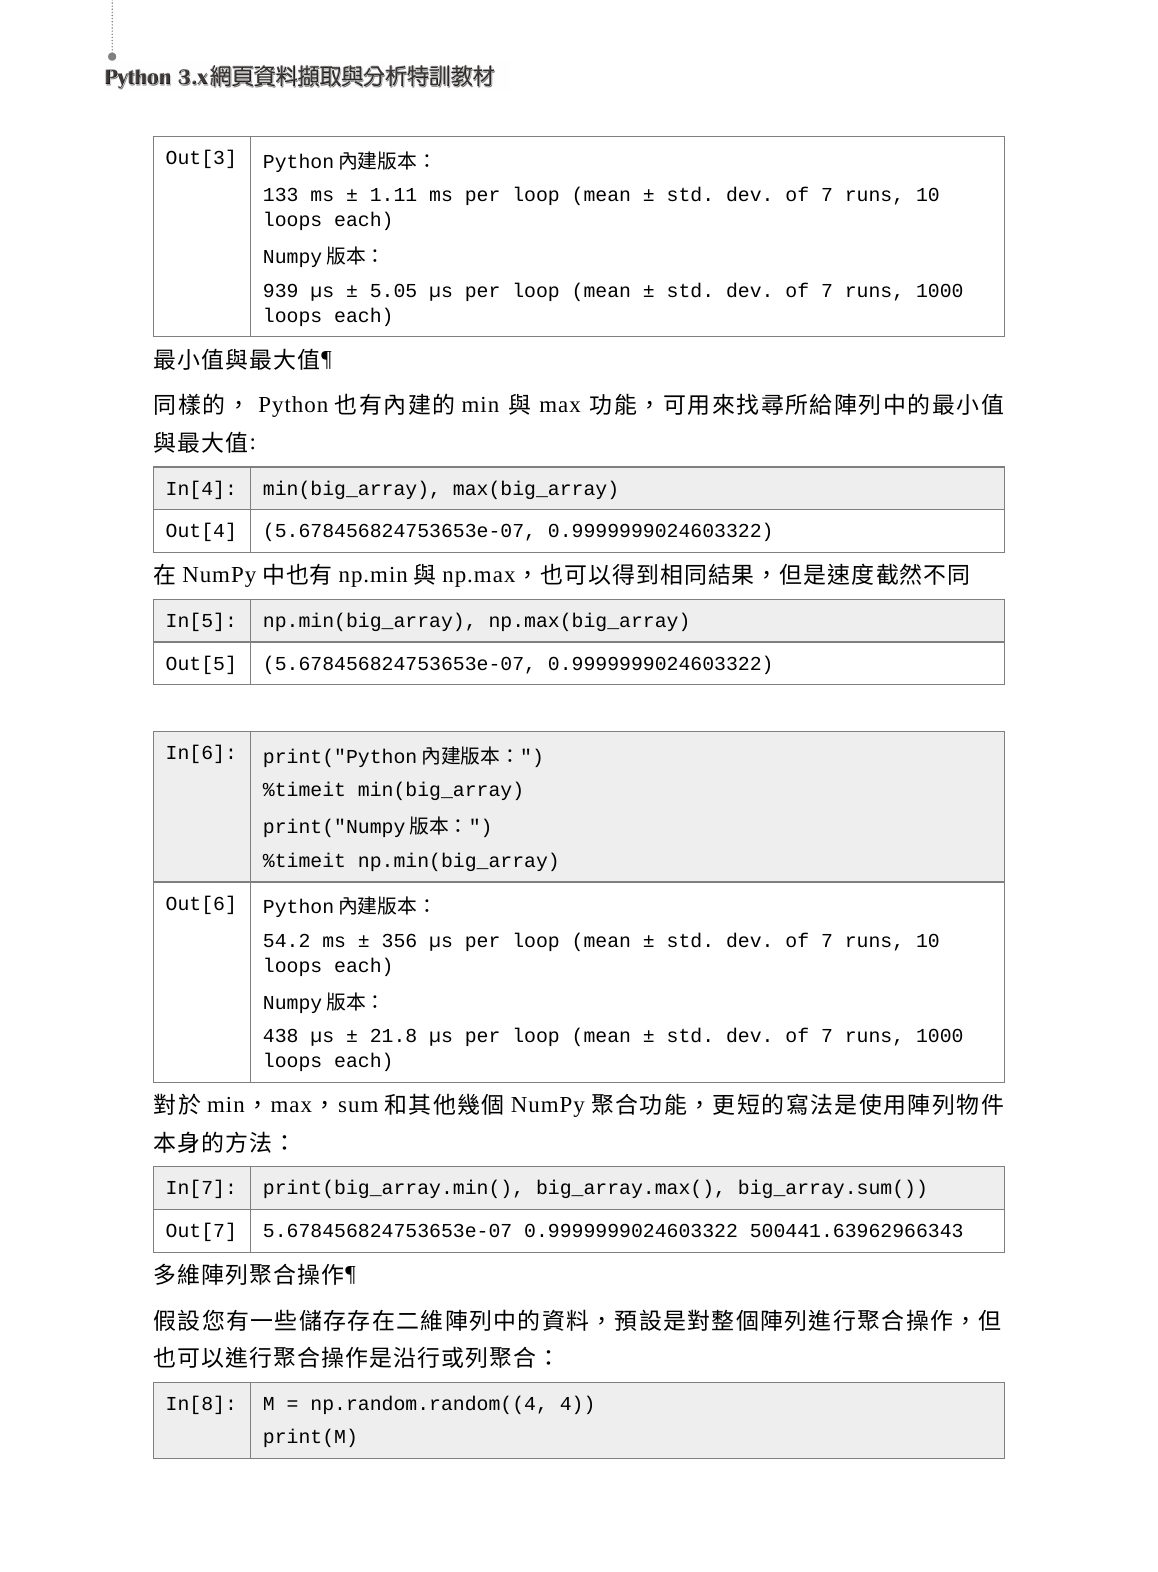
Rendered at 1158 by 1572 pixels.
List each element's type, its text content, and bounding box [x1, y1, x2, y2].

text 最小值與最大值¶ [153, 337, 1004, 375]
table_cell Python內建版本： 133 ms ± 1.11 ms per loop (mean ± std. dev. of 7 runs, 10 loops each) Numpy版本： 939 µs ± 5.05 µs per loop (mean ± std. dev. of 7 runs, 1000 loops each) [251, 137, 1004, 336]
text 在NumPy中也有np.min與np.max，也可以得到相同結果，但是速度截然不同 [153, 553, 1004, 590]
text 多維陣列聚合操作¶ [153, 1253, 1004, 1290]
table_cell 5.678456824753653e-07 0.9999999024603322 500441.63962966343 [251, 1210, 1004, 1252]
table_cell (5.678456824753653e-07, 0.9999999024603322) [251, 643, 1004, 684]
table_cell Out[3] [154, 137, 250, 336]
table_header In[6]: [154, 732, 250, 881]
text 假設您有一些儲存存在二維陣列中的資料，預設是對整個陣列進行聚合操作，但也可以進行聚合操作是沿行或列聚合： [153, 1298, 1004, 1373]
text 同樣的， Python也有內建的min 與 max 功能，可用來找尋所給陣列中的最小值與最大值: [153, 383, 1004, 458]
text 對於min，max，sum和其他幾個NumPy聚合功能，更短的寫法是使用陣列物件本身的方法： [153, 1083, 1004, 1158]
table_cell Python內建版本： 54.2 ms ± 356 µs per loop (mean ± std. dev. of 7 runs, 10 loops each) Numpy版本： 438 µs ± 21.8 µs per loop (mean ± std. dev. of 7 runs, 1000 loops each) [251, 883, 1004, 1082]
picture [103, 60, 510, 92]
table_cell Out[5] [154, 643, 250, 684]
table_header print(big_array.min(), big_array.max(), big_array.sum()) [251, 1167, 1004, 1209]
table_header In[5]: [154, 600, 250, 641]
table_cell Out[7] [154, 1210, 250, 1252]
table_header print("Python內建版本：") %timeit min(big_array) print("Numpy版本：") %timeit np.min(big_array) [251, 732, 1004, 881]
table_header min(big_array), max(big_array) [251, 468, 1004, 509]
table_header In[8]: [154, 1383, 250, 1458]
table_cell Out[4] [154, 510, 250, 552]
table_header np.min(big_array), np.max(big_array) [251, 600, 1004, 641]
table_header In[7]: [154, 1167, 250, 1209]
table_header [251, 1383, 1004, 1458]
table_header In[4]: [154, 468, 250, 509]
table_cell Out[6] [154, 883, 250, 1082]
table_cell (5.678456824753653e-07, 0.9999999024603322) [251, 510, 1004, 552]
